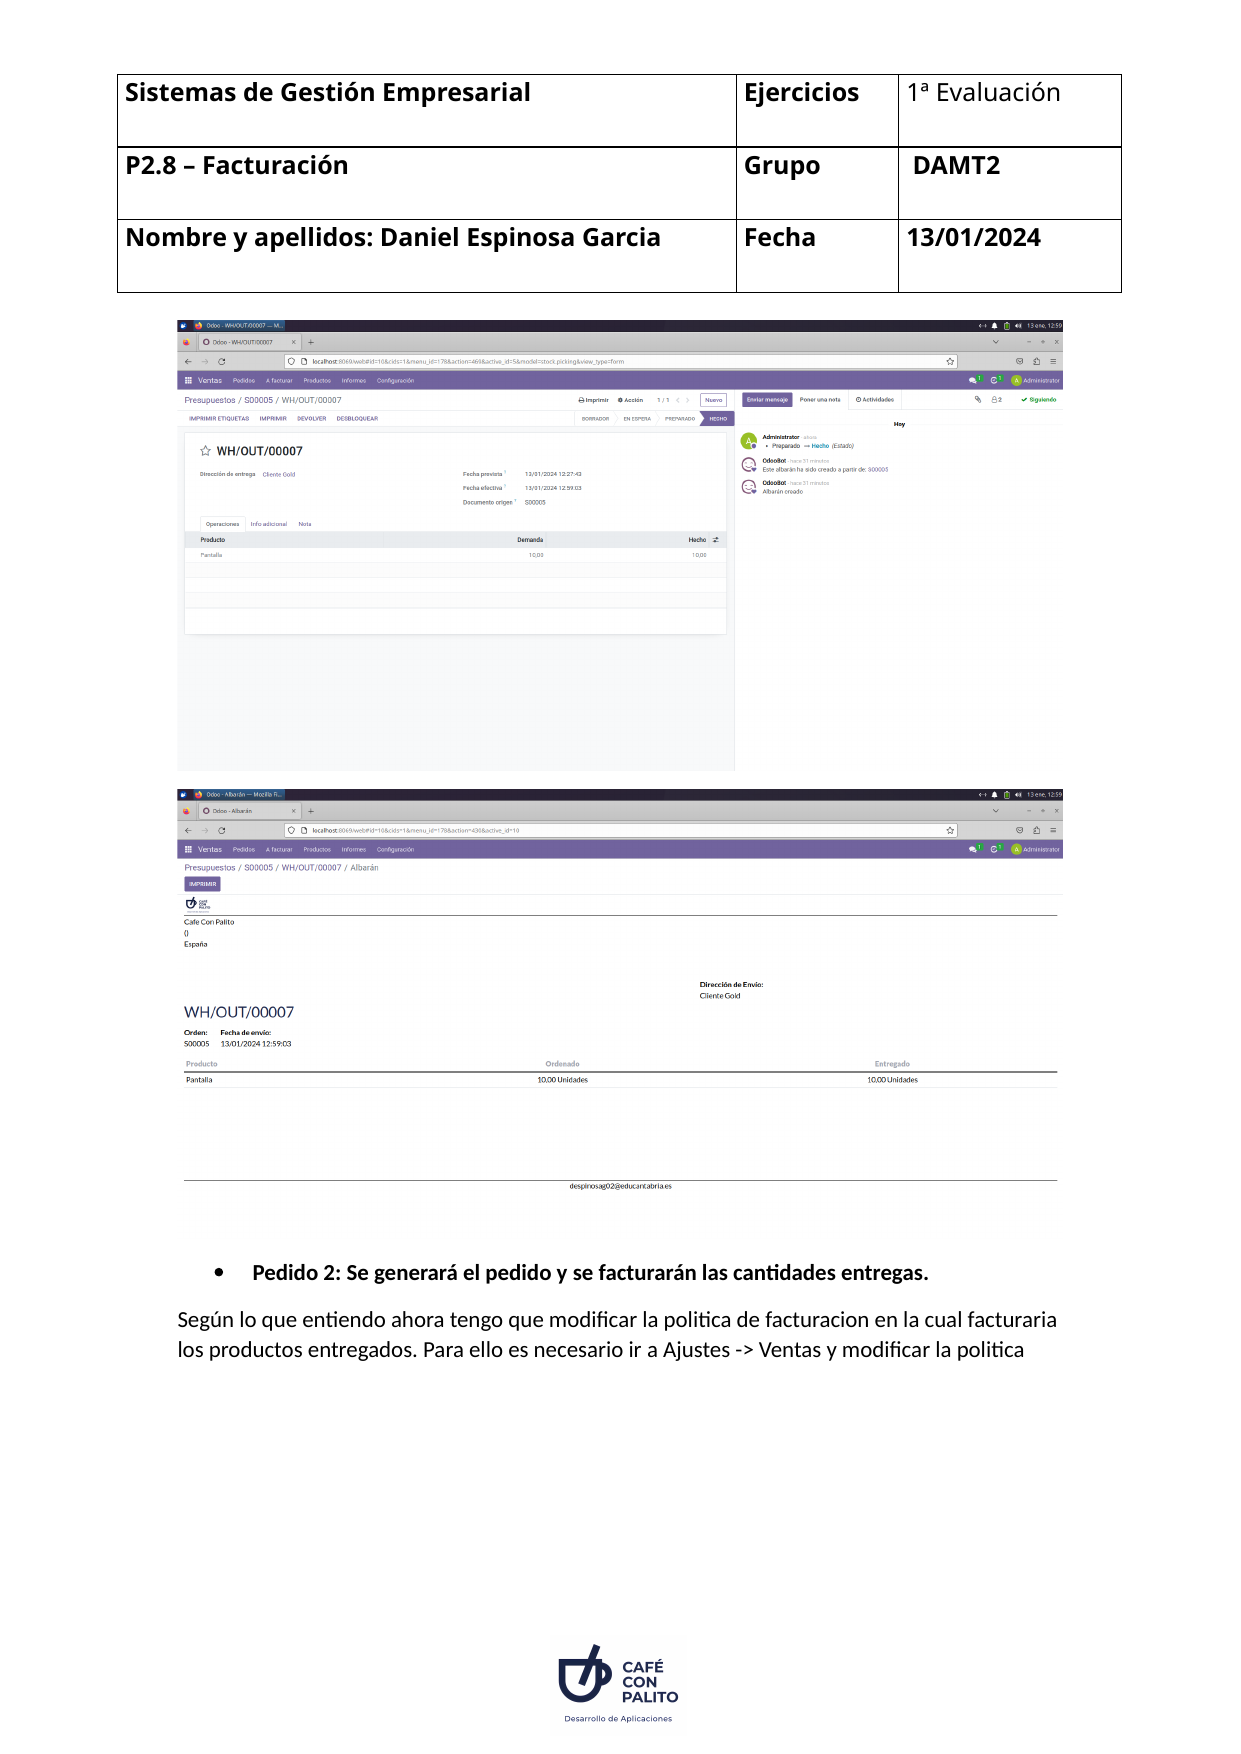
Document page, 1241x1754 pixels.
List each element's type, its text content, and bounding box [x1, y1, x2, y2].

picture [177, 789, 1063, 1239]
picture [549, 1635, 688, 1736]
text Según lo que entiendo ahora tengo que modificar la politica de facturacion en la cual facturaria los productos entregados. Para ello es necesario ir a Ajustes -> Ventas y modificar la politica [177, 1305, 1063, 1363]
picture [177, 320, 1063, 771]
list Pedido 2: Se generará el pedido y se facturarán las cantidades entregas. [215, 1258, 1063, 1286]
